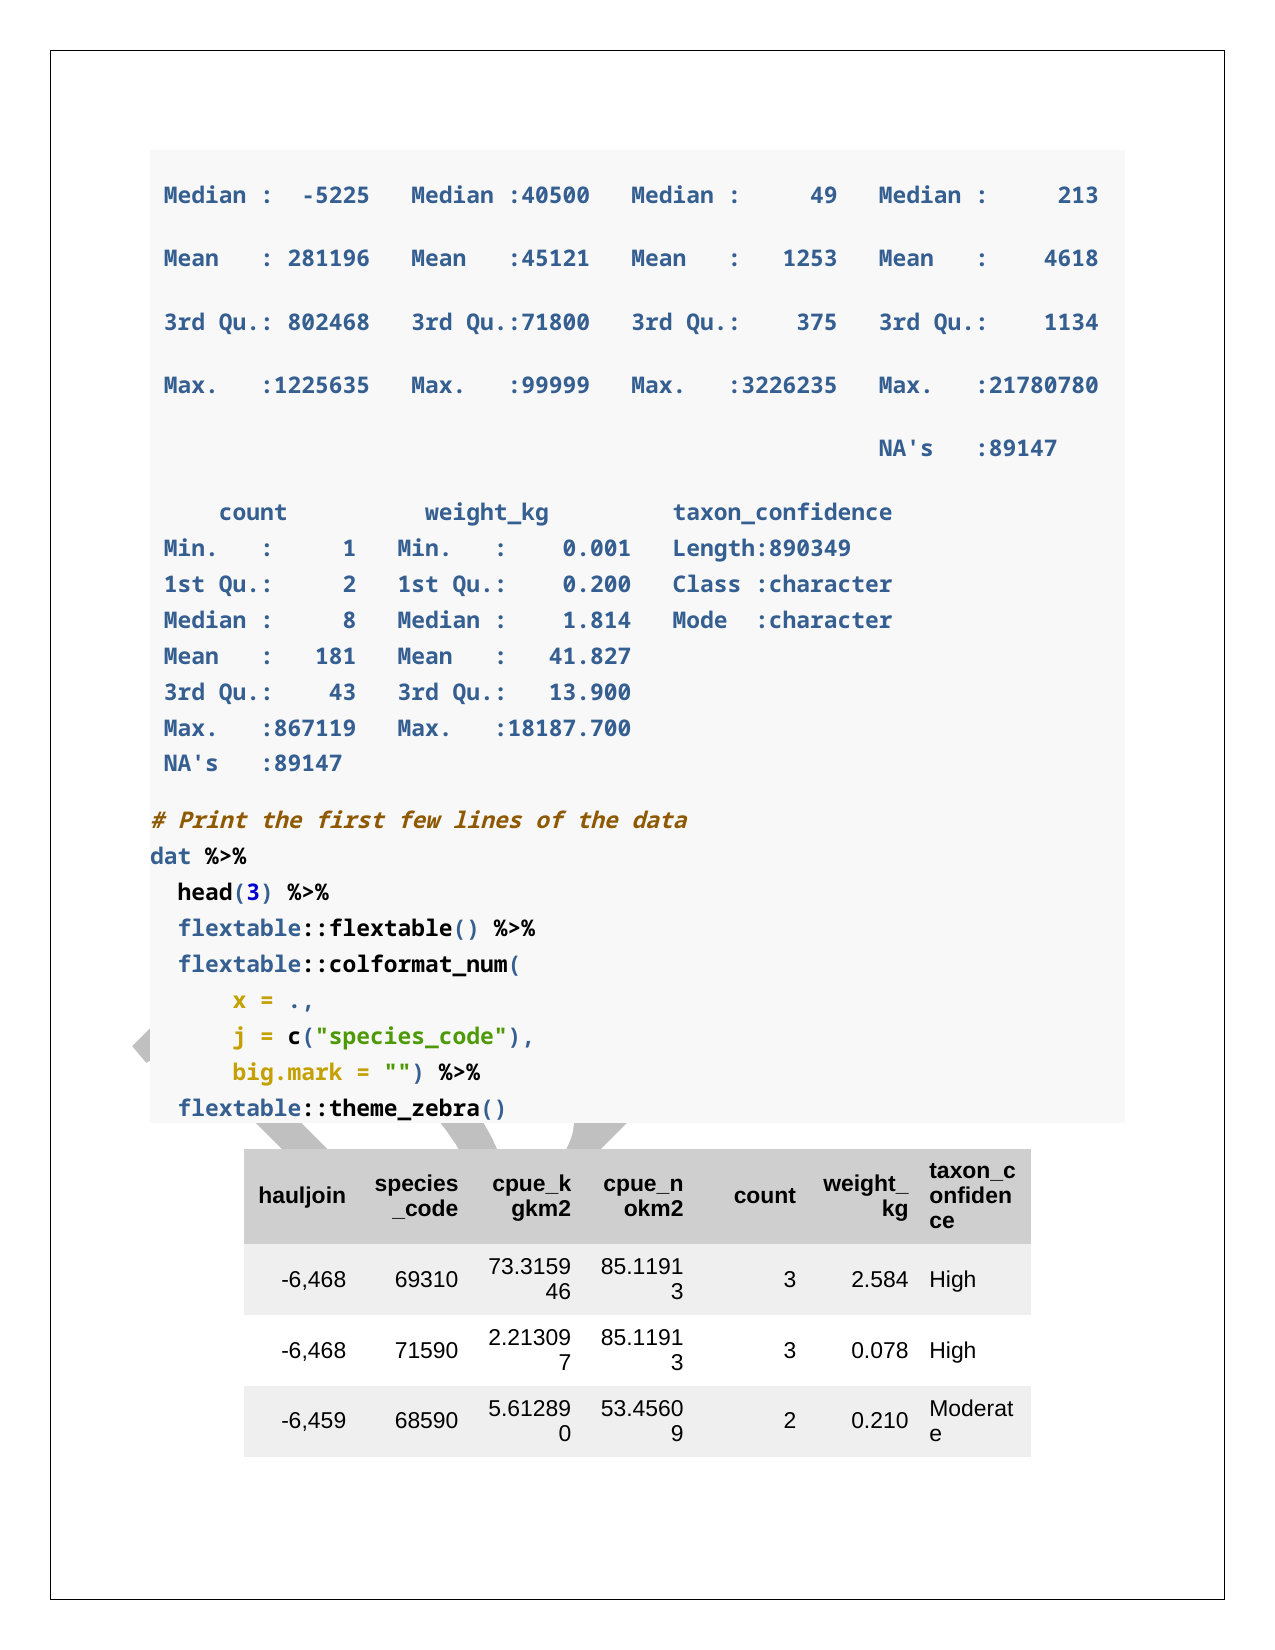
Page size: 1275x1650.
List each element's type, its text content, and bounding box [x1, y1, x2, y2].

text # Print the first few lines of the data dat %>% head(3) %>% flextable::flextable() %>% flextable::colformat_num( x = ., j = c("species_code"), big.mark = "") %>% flextable::theme_zebra() [150, 804, 1125, 1123]
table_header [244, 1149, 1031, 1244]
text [150, 150, 1125, 779]
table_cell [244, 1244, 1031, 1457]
